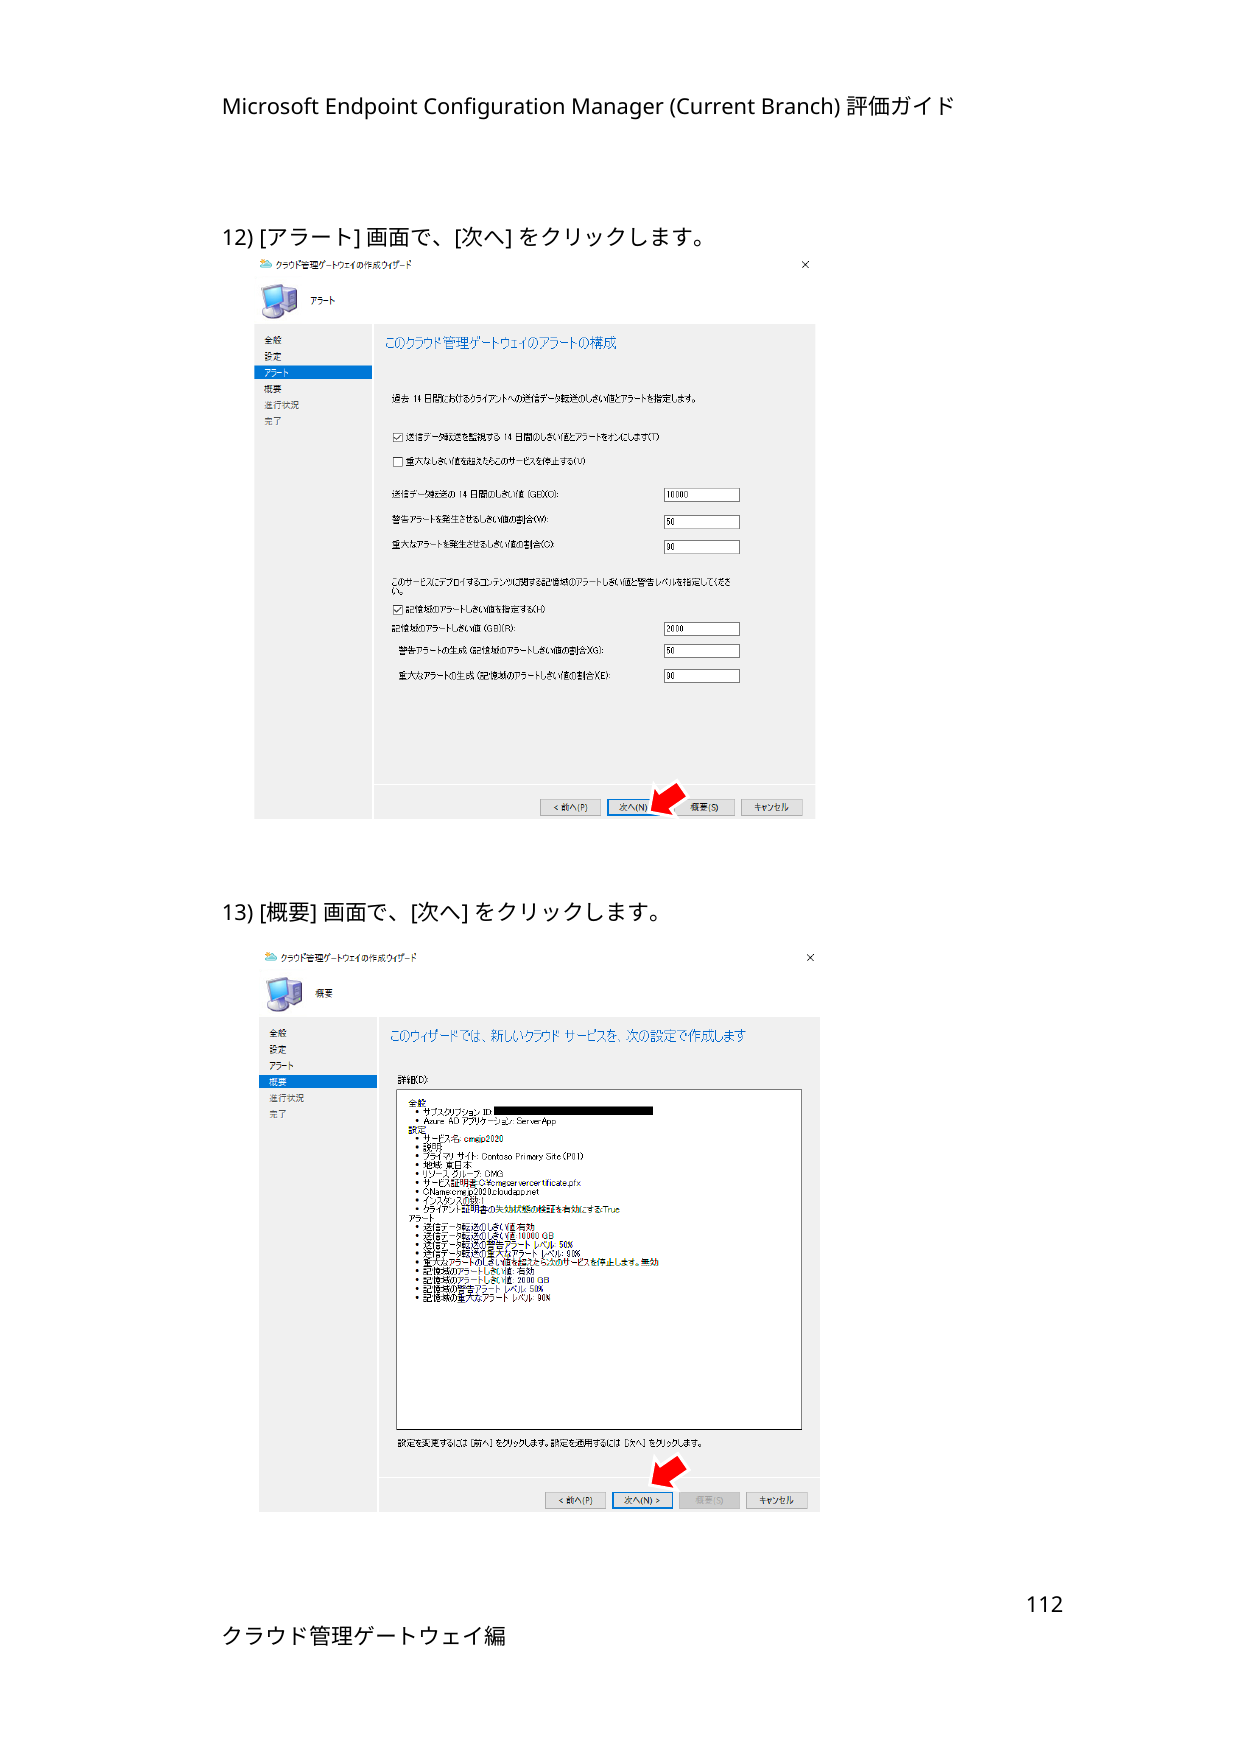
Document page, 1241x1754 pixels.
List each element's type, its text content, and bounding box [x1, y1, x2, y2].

picture [254, 254, 816, 819]
list [概要] 画面で、[次へ] をクリックします。 [222, 892, 1063, 929]
picture [259, 947, 820, 1512]
list [アラート] 画面で、[次へ] をクリックします。 [222, 217, 1063, 254]
